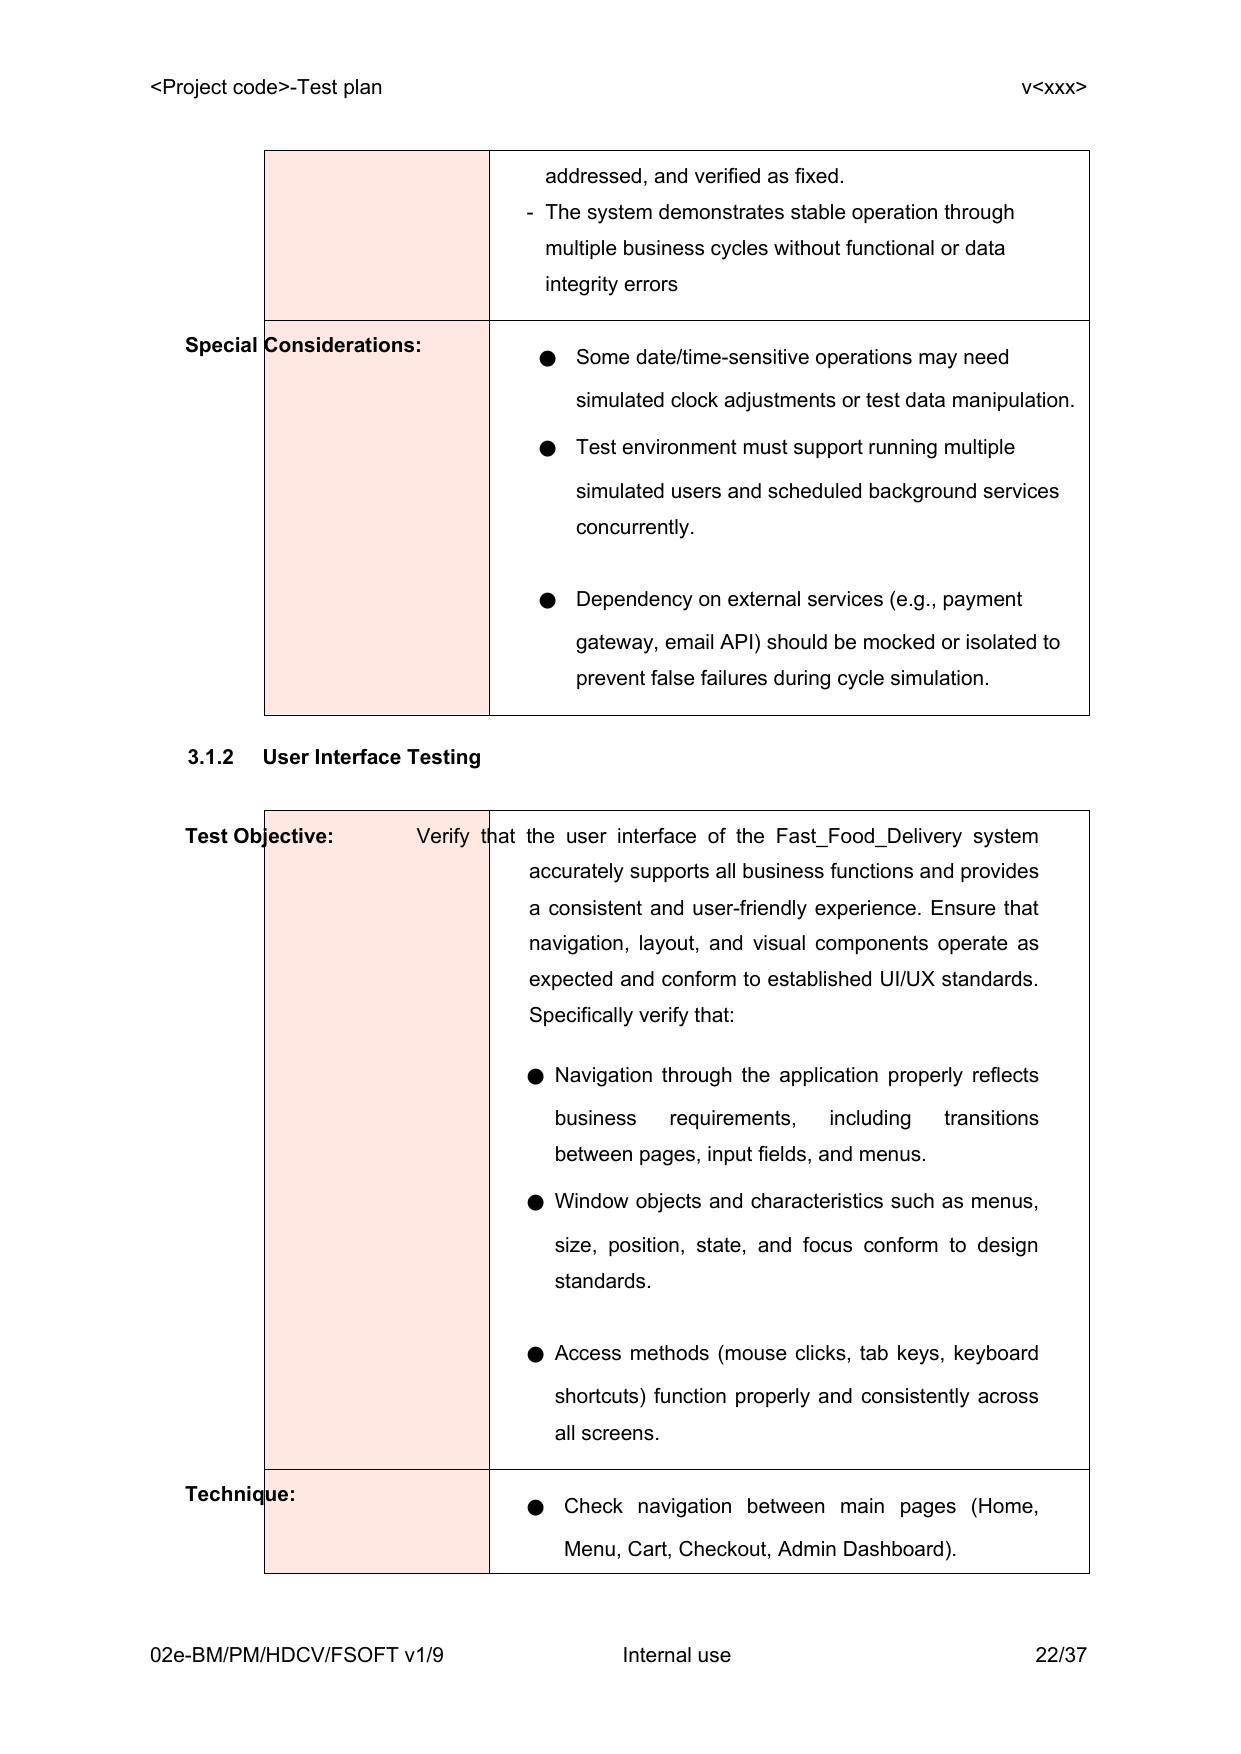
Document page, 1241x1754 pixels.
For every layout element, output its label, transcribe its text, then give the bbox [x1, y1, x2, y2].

table_cell Technique: [265, 1470, 489, 1573]
subtitle User Interface Testing [187, 745, 1090, 769]
table_cell Some date/time-sensitive operations may need simulated clock adjustments or test data manipulation. Test environment must support running multiple simulated users and scheduled background services concurrently. Dependency on external services (e.g., payment gateway, email API) should be mocked or isolated to prevent false failures during cycle simulation. [490, 321, 1089, 714]
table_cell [265, 151, 489, 320]
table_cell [490, 151, 1089, 320]
table_header Verify that the user interface of the Fast_Food_Delivery system accurately supports all business functions and provides a consistent and user-friendly experience. Ensure that navigation, layout, and visual components operate as expected and conform to established UI/UX standards. Specifically verify that: Navigation through the application properly reflects business requirements, including transitions between pages, input fields, and menus. Window objects and characteristics such as menus, size, position, state, and focus conform to design standards. Access methods (mouse clicks, tab keys, keyboard shortcuts) function properly and consistently across all screens. [490, 811, 1089, 1469]
table_cell Special Considerations: [265, 321, 489, 714]
table_header Test Objective: [265, 811, 489, 1469]
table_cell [490, 1470, 1089, 1573]
